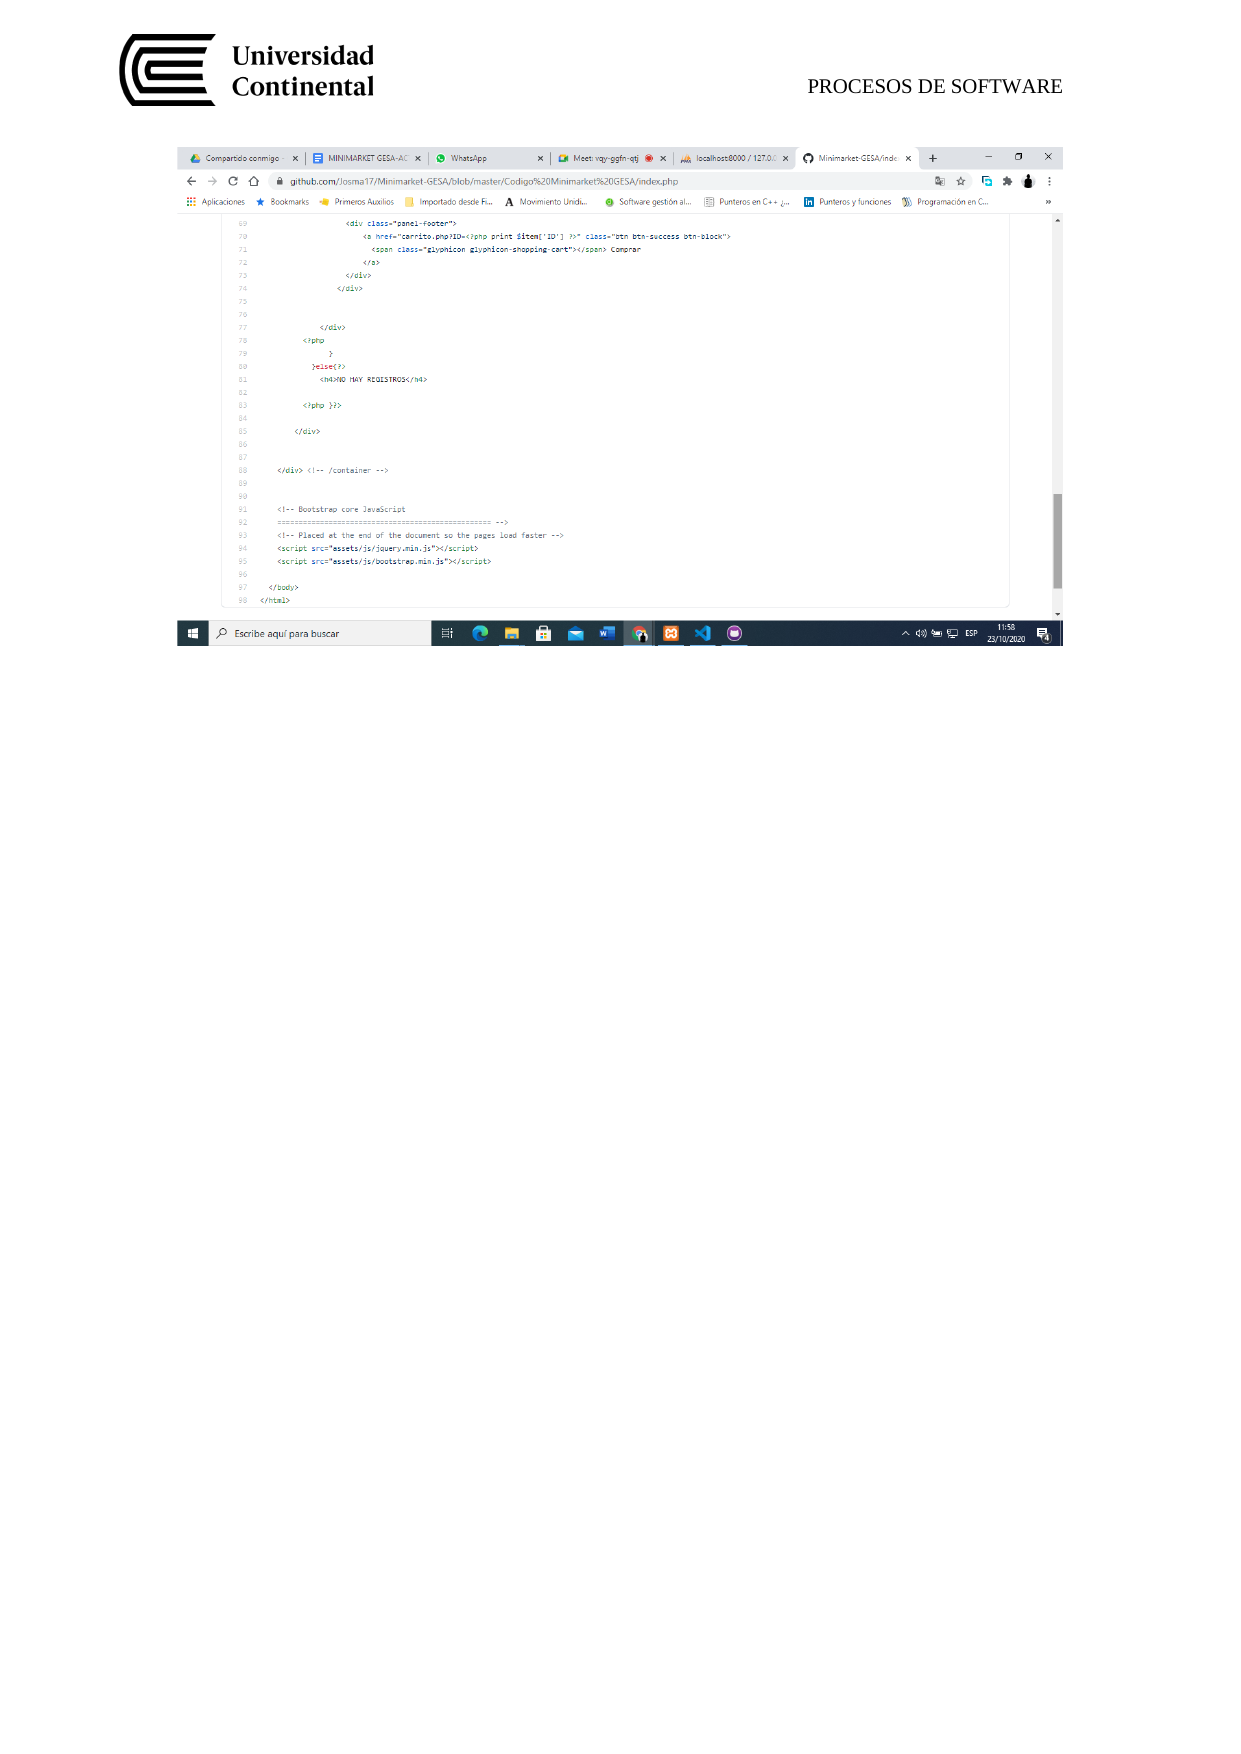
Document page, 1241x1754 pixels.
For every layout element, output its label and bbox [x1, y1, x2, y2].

picture [177, 147, 1063, 646]
picture [119, 34, 374, 106]
